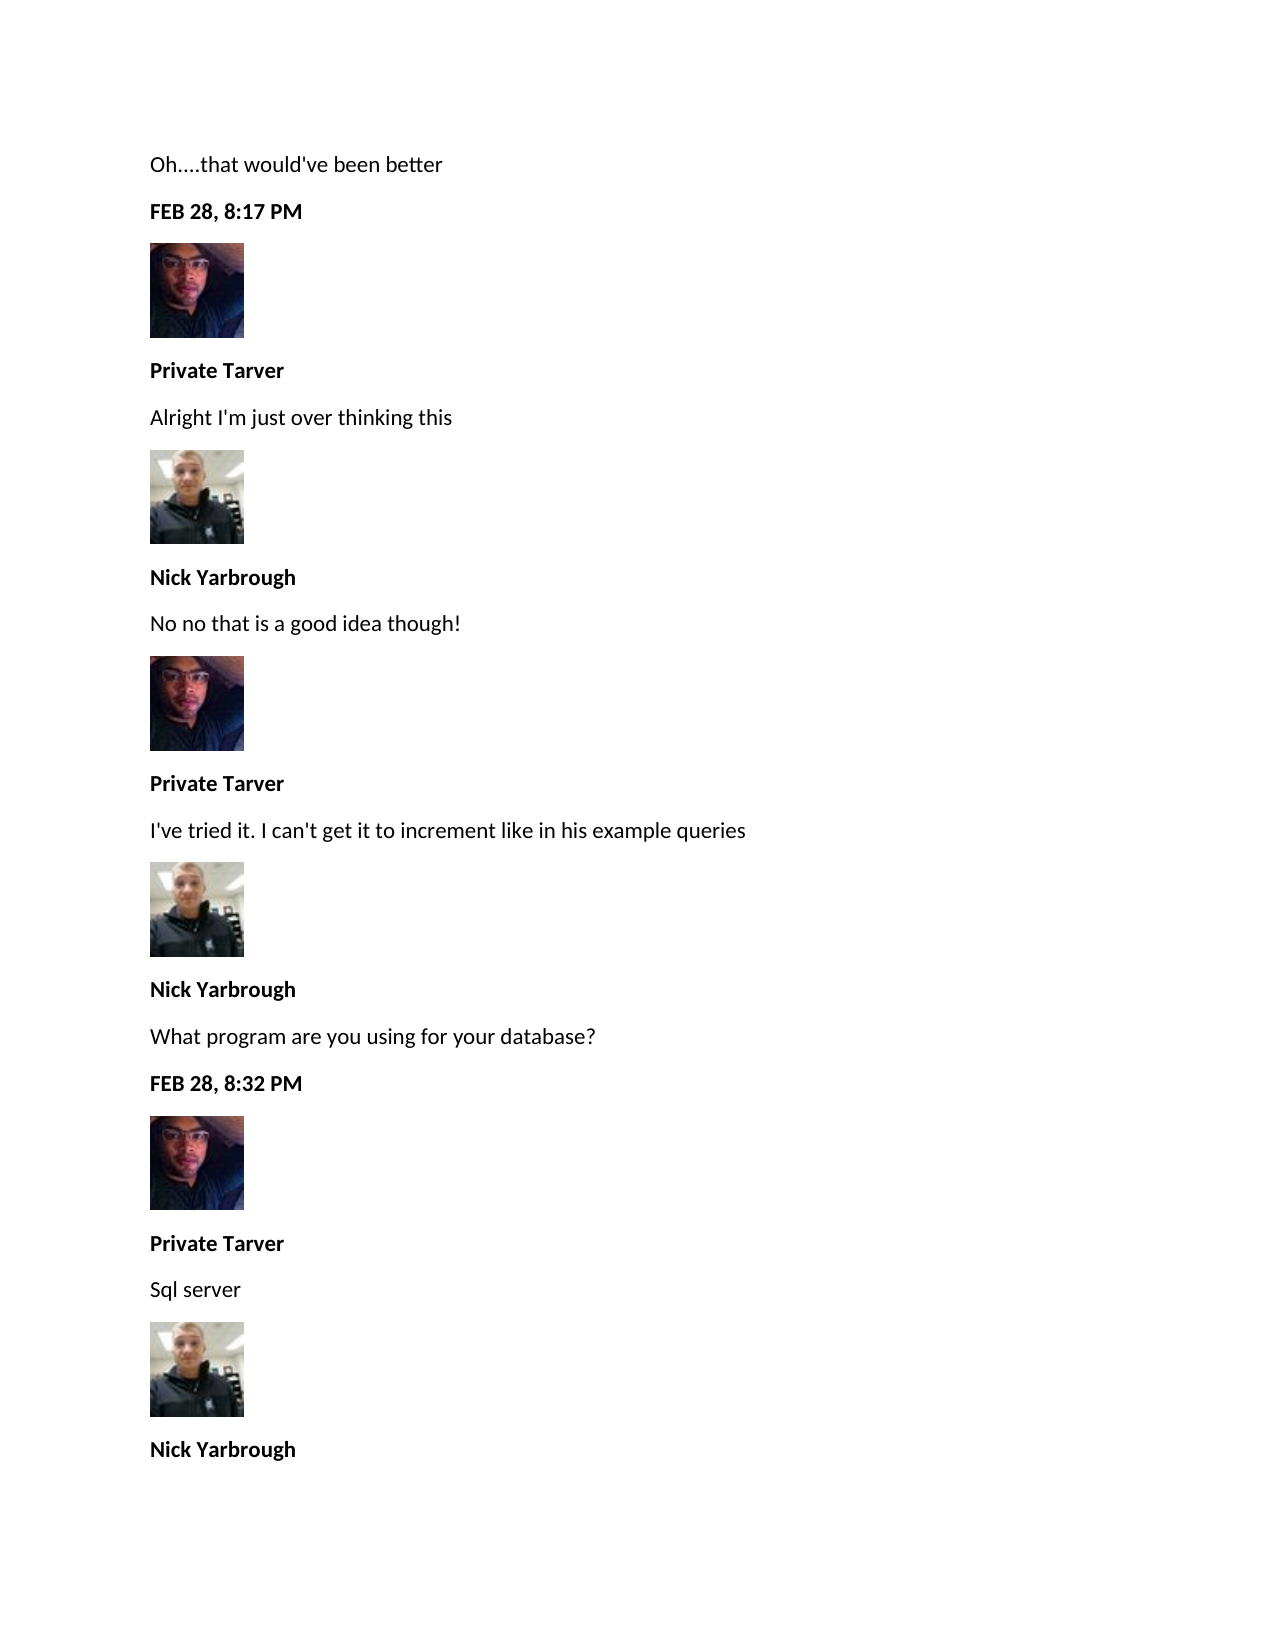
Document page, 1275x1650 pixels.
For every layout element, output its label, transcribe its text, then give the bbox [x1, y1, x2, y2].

text I've tried it. I can't get it to increment like in his example queries [150, 816, 1125, 844]
text Nick Yarbrough [150, 1435, 1125, 1463]
text What program are you using for your database? [150, 1022, 1125, 1050]
picture [150, 450, 244, 544]
text Alright I'm just over thinking this [150, 403, 1125, 431]
text FEB 28, 8:17 PM [150, 197, 1125, 225]
text Sql server [150, 1276, 1125, 1303]
picture [150, 243, 244, 338]
text Private Tarver [150, 769, 1125, 797]
text No no that is a good idea though! [150, 609, 1125, 638]
picture [150, 656, 244, 751]
text Private Tarver [150, 1229, 1125, 1257]
picture [150, 1322, 244, 1417]
picture [150, 862, 244, 957]
text FEB 28, 8:32 PM [150, 1069, 1125, 1097]
picture [150, 1116, 244, 1210]
text Nick Yarbrough [150, 563, 1125, 591]
text Oh....that would've been better [150, 150, 1125, 178]
text Private Tarver [150, 356, 1125, 384]
text Nick Yarbrough [150, 975, 1125, 1003]
